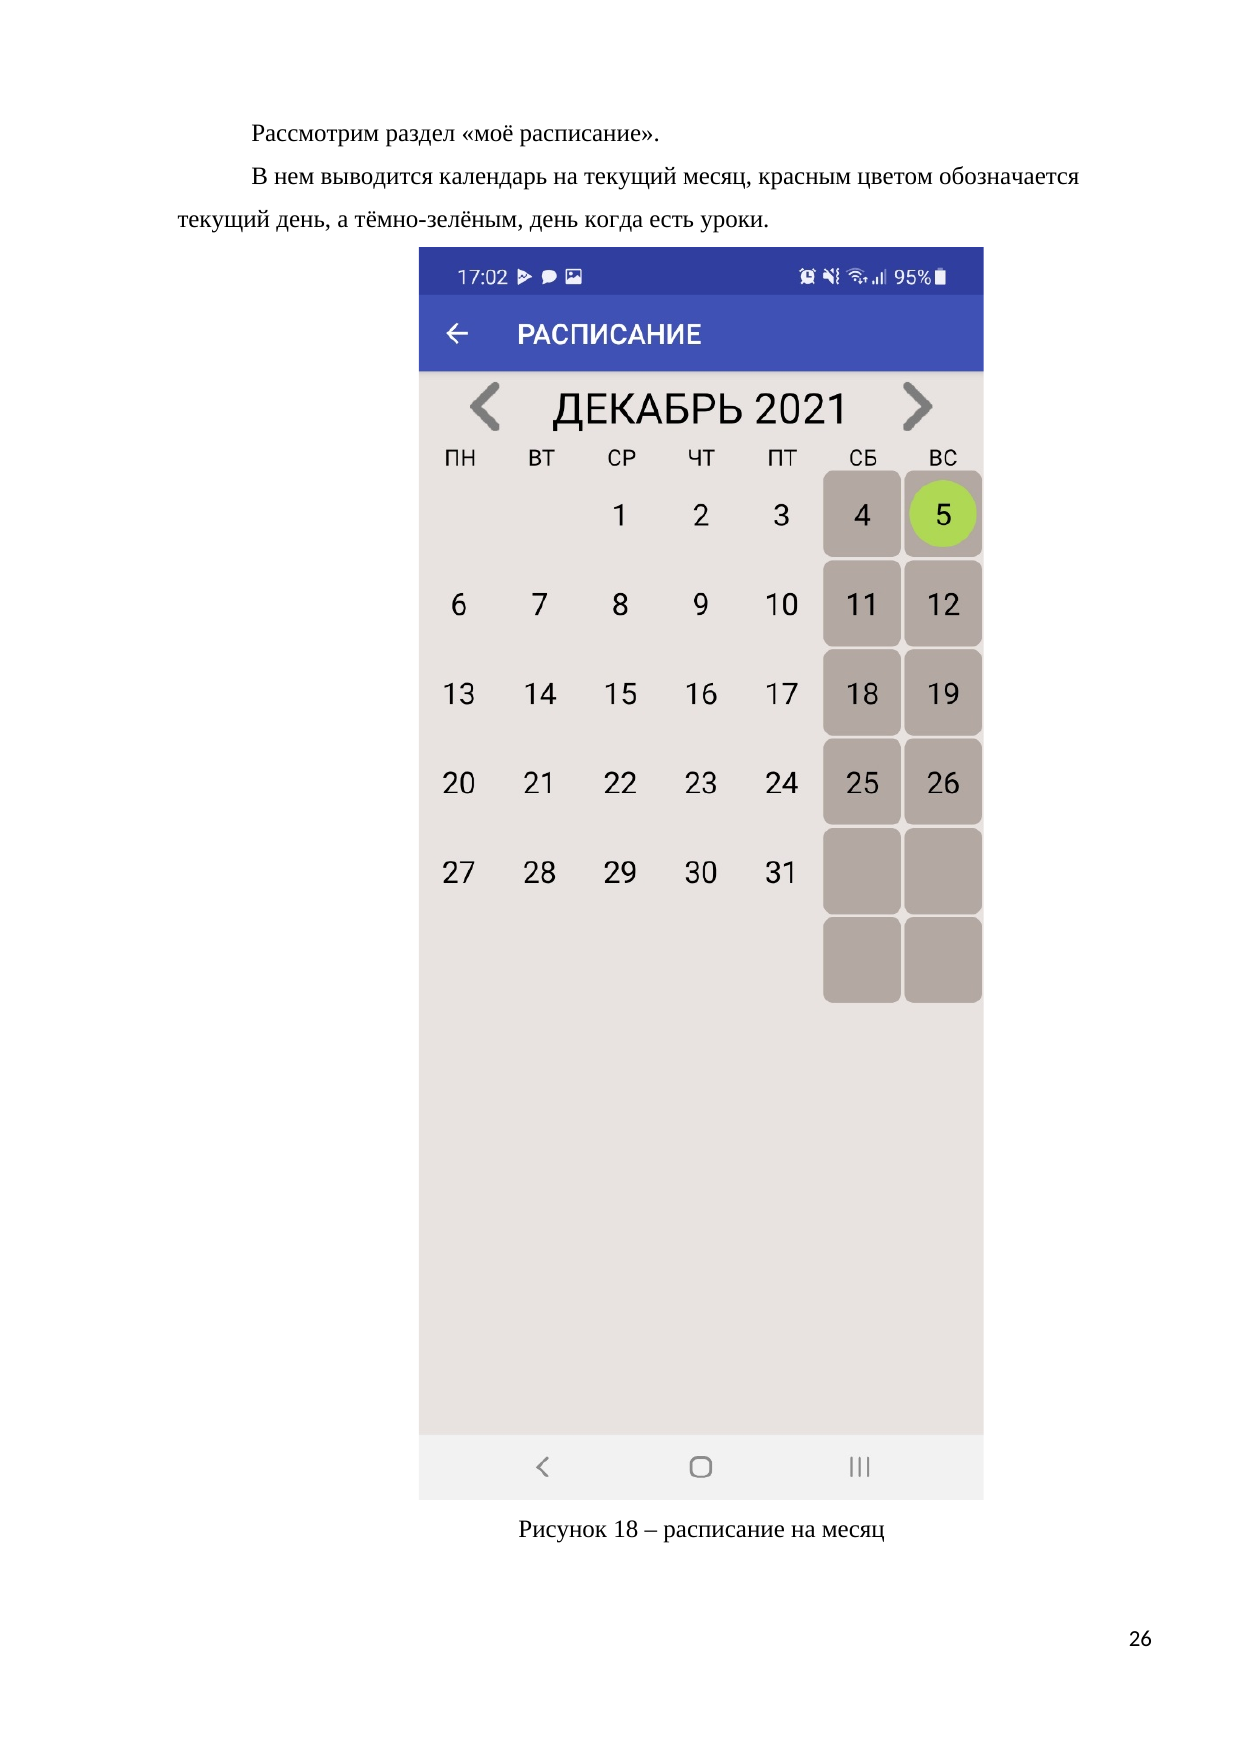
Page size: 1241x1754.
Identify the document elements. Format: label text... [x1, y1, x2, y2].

text Рассмотрим раздел «моё расписание». [177, 118, 1152, 147]
text В нем выводится календарь на текущий месяц, красным цветом обозначается текущий день, а тёмно-зелёным, день когда есть уроки. [177, 161, 1152, 233]
picture [418, 247, 984, 1500]
text Рисунок 18 – расписание на месяц [177, 1514, 1152, 1543]
